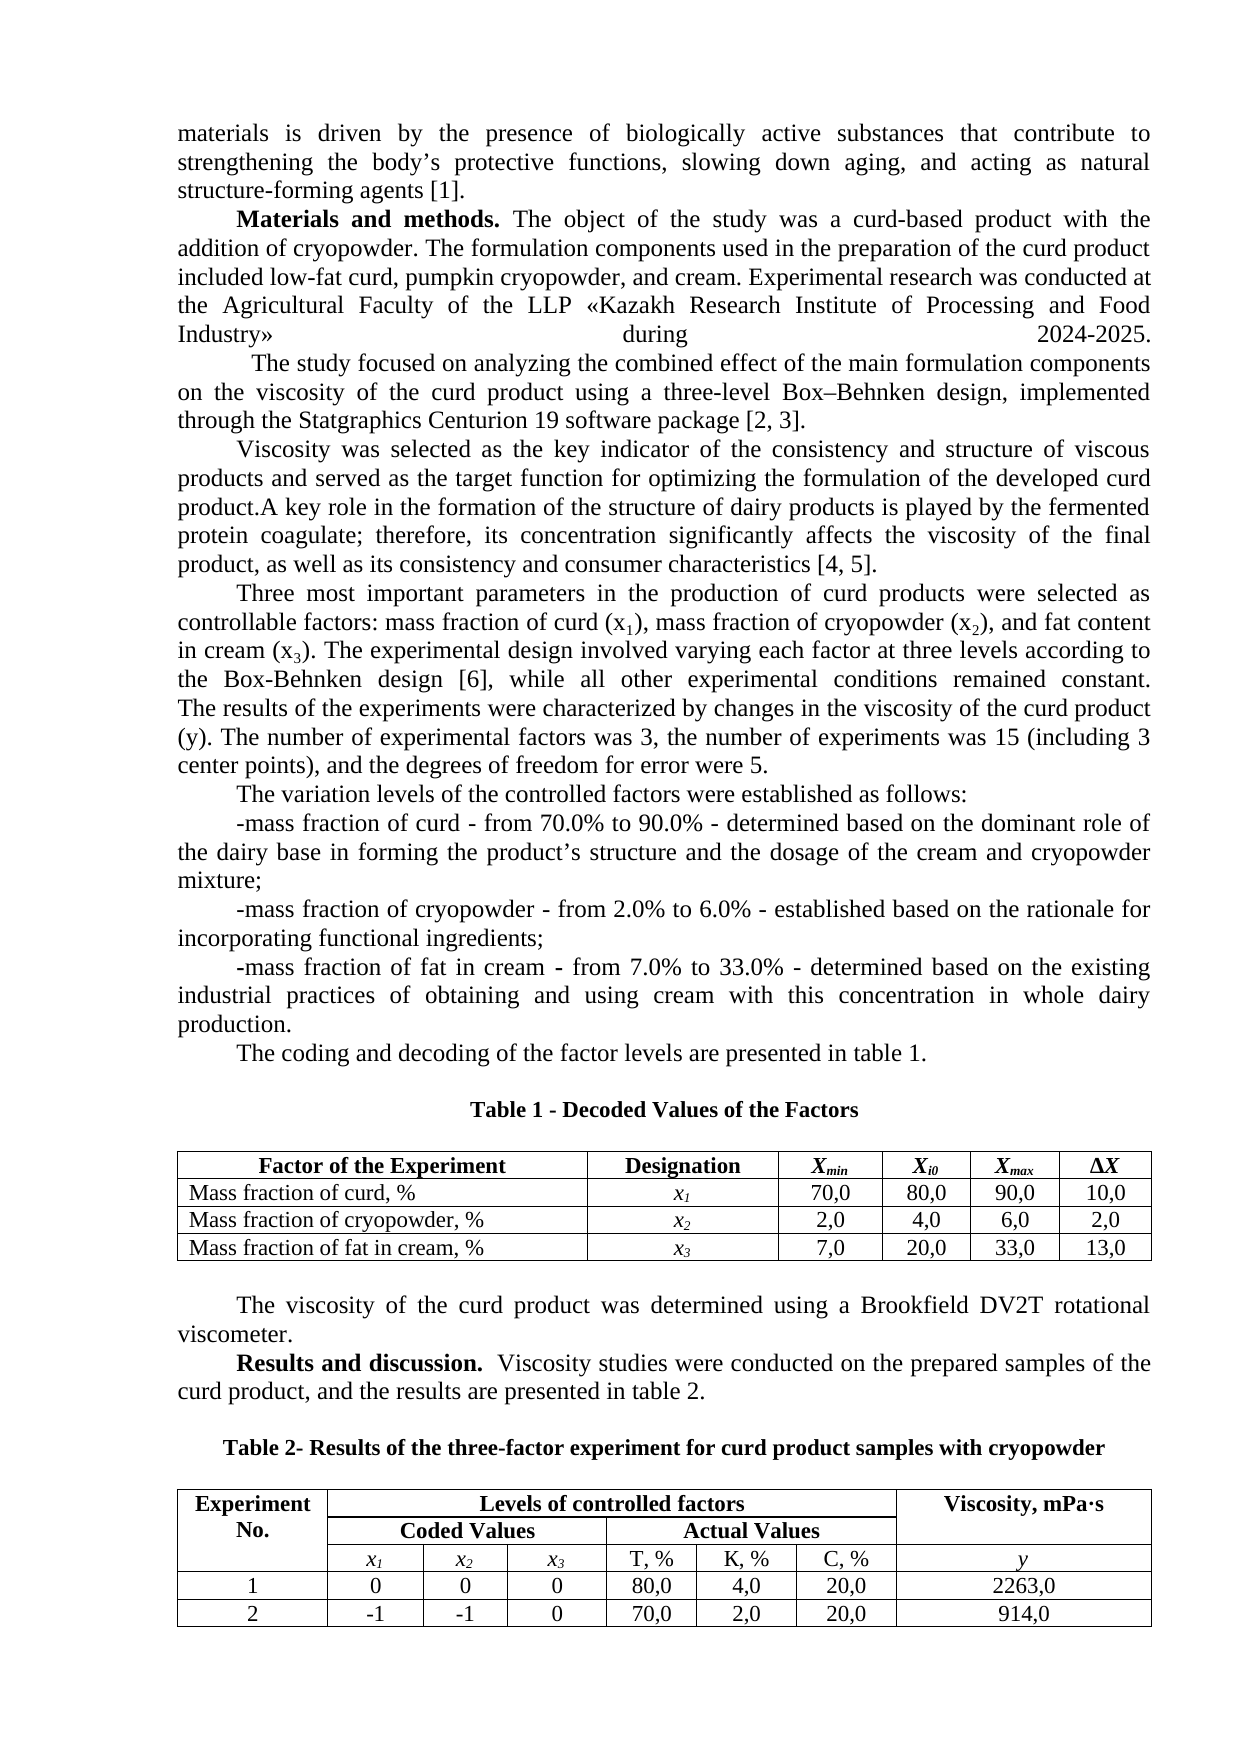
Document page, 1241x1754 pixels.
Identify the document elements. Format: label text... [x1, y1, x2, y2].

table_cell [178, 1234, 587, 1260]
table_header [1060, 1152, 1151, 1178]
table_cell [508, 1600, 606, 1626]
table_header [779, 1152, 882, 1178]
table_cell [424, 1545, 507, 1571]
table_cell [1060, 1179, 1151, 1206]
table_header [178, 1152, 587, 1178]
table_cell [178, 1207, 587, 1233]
text The variation levels of the controlled factors were established as follows: [177, 779, 1152, 808]
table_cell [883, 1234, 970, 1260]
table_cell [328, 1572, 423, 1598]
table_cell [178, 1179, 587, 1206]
text -mass fraction of curd - from 70.0% to 90.0% - determined based on the dominant role of the dairy base in forming the product’s structure and the dosage of the cream and cryopowder mixture; [177, 808, 1152, 894]
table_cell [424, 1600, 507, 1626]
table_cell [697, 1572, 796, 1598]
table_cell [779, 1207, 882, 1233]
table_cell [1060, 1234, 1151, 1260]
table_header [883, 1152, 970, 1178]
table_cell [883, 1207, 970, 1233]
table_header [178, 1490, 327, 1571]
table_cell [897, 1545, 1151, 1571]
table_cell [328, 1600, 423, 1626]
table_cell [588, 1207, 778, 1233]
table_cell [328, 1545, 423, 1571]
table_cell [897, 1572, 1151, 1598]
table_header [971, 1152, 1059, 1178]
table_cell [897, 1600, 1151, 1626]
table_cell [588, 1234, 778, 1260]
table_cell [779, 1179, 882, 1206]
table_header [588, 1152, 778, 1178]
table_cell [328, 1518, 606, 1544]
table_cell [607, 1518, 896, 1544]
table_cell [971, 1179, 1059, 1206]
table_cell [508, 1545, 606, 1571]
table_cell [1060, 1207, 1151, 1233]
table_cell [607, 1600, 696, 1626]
text The coding and decoding of the factor levels are presented in table 1. [177, 1038, 1152, 1067]
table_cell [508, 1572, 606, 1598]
text The viscosity of the curd product was determined using a Brookfield DV2T rotational viscometer. [177, 1290, 1152, 1348]
text Three most important parameters in the production of curd products were selected as controllable factors: mass fraction of curd (x₁), mass fraction of cryopowder (x₂), and fat content in cream (x₃). The experimental design involved varying each factor at three levels according to the Box-Behnken design [6], while all other experimental conditions remained constant. The results of the experiments were characterized by changes in the viscosity of the curd product (y). The number of experimental factors was 3, the number of experiments was 15 (including 3 center points), and the degrees of freedom for error were 5. [177, 578, 1152, 779]
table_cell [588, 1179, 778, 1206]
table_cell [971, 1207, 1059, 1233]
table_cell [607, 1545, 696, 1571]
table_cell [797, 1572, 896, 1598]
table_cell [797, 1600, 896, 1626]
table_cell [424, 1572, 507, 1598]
text Viscosity was selected as the key indicator of the consistency and structure of viscous products and served as the target function for optimizing the formulation of the developed curd product.A key role in the formation of the structure of dairy products is played by the fermented protein coagulate; therefore, its concentration significantly affects the viscosity of the final product, as well as its consistency and consumer characteristics [4, 5]. [177, 434, 1152, 578]
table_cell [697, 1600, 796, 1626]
text -mass fraction of fat in cream - from 7.0% to 33.0% - determined based on the existing industrial practices of obtaining and using cream with this concentration in whole dairy production. [177, 952, 1152, 1038]
text Materials and methods. The object of the study was a curd-based product with the addition of cryopowder. The formulation components used in the preparation of the curd product included low-fat curd, pumpkin cryopowder, and cream. Experimental research was conducted at the Agricultural Faculty of the LLP «Kazakh Research Institute of Processing and Food Industry» during 2024-2025. The study focused on analyzing the combined effect of the main formulation components on the viscosity of the curd product using a three-level Box–Behnken design, implemented through the Statgraphics Centurion 19 software package [2, 3]. [177, 204, 1152, 434]
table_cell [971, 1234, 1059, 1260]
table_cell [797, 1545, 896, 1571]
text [177, 118, 1152, 204]
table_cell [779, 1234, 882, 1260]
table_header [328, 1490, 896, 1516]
text -mass fraction of cryopowder - from 2.0% to 6.0% - established based on the rationale for incorporating functional ingredients; [177, 894, 1152, 952]
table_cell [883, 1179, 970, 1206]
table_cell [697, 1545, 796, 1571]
text Table 1 - Decoded Values of the Factors [177, 1096, 1152, 1122]
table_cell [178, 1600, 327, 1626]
text Results and discussion. Viscosity studies were conducted on the prepared samples of the curd product, and the results are presented in table 2. [177, 1348, 1152, 1405]
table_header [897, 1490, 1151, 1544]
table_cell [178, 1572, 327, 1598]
text Table 2- Results of the three-factor experiment for curd product samples with cryopowder [177, 1434, 1152, 1460]
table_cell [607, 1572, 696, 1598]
